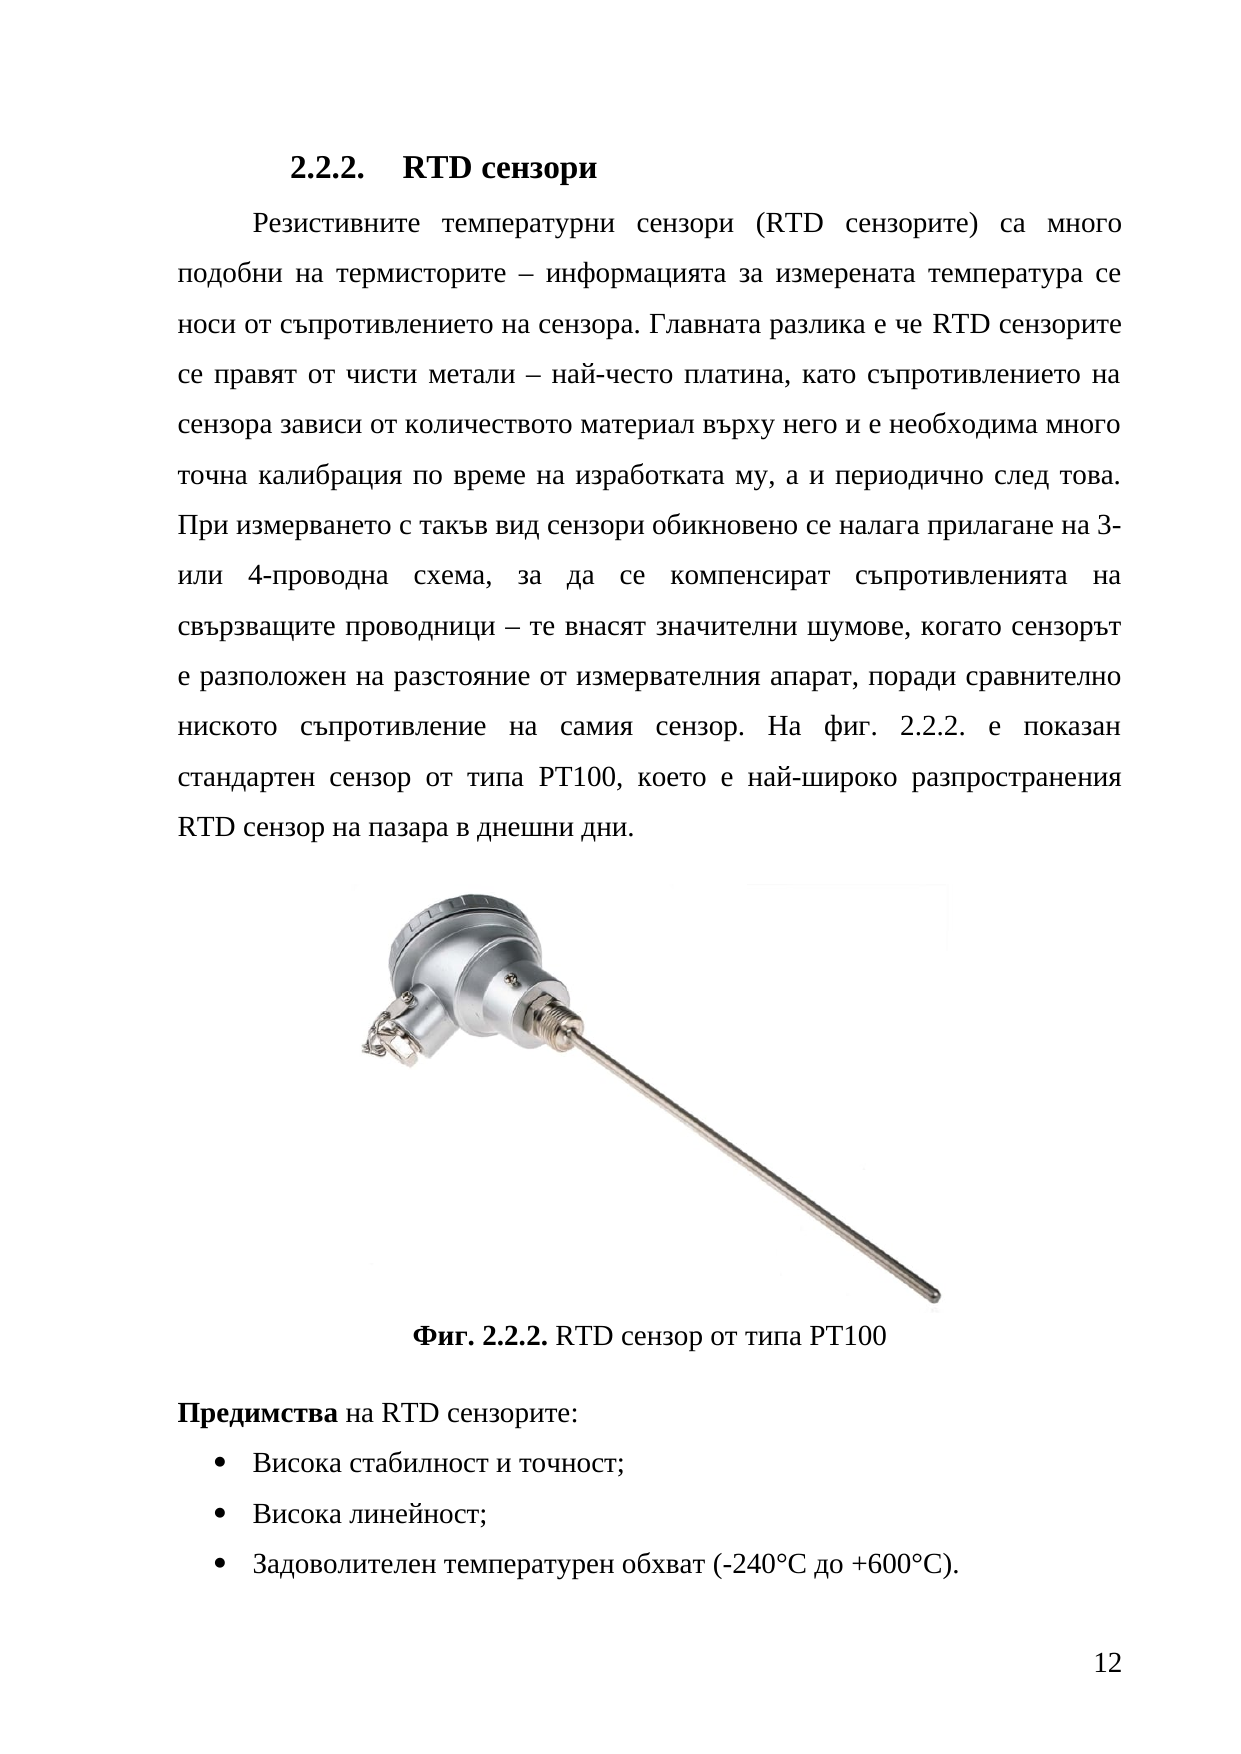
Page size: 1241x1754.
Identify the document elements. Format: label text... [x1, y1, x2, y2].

list Висока стабилност и точност; [215, 1445, 1122, 1479]
list Задоволителен температурен обхват (-240°C до +600°C). [215, 1546, 1122, 1580]
picture [268, 884, 1031, 1313]
list Висока линейност; [215, 1496, 1122, 1529]
text Резистивните температурни сензори (RTD сензорите) са много подобни на термисторите – информацията за измерената температура се носи от съпротивлението на сензора. Главната разлика е че RTD сензорите се правят от чисти метали – най-често платина, като съпротивлението на сензора зависи от количеството материал върху него и е необходима много точна калибрация по време на изработката му, а и периодично след това. При измерването с такъв вид сензори обикновено се налага прилагане на 3- или 4-проводна схема, за да се компенсират съпротивленията на свързващите проводници – те внасят значителни шумове, когато сензорът е разположен на разстояние от измервателния апарат, поради сравнително ниското съпротивление на самия сензор. На фиг. 2.2.2. е показан стандартен сензор от типа PT100, което е най-широко разпространения RTD сензор на пазара в днешни дни. [177, 205, 1122, 842]
text Фиг. 2.2.2. RTD сензор от типа PT100 [177, 1318, 1122, 1352]
subtitle RTD сензори [252, 148, 1122, 186]
text Предимства на RTD сензорите: [177, 1395, 1122, 1429]
